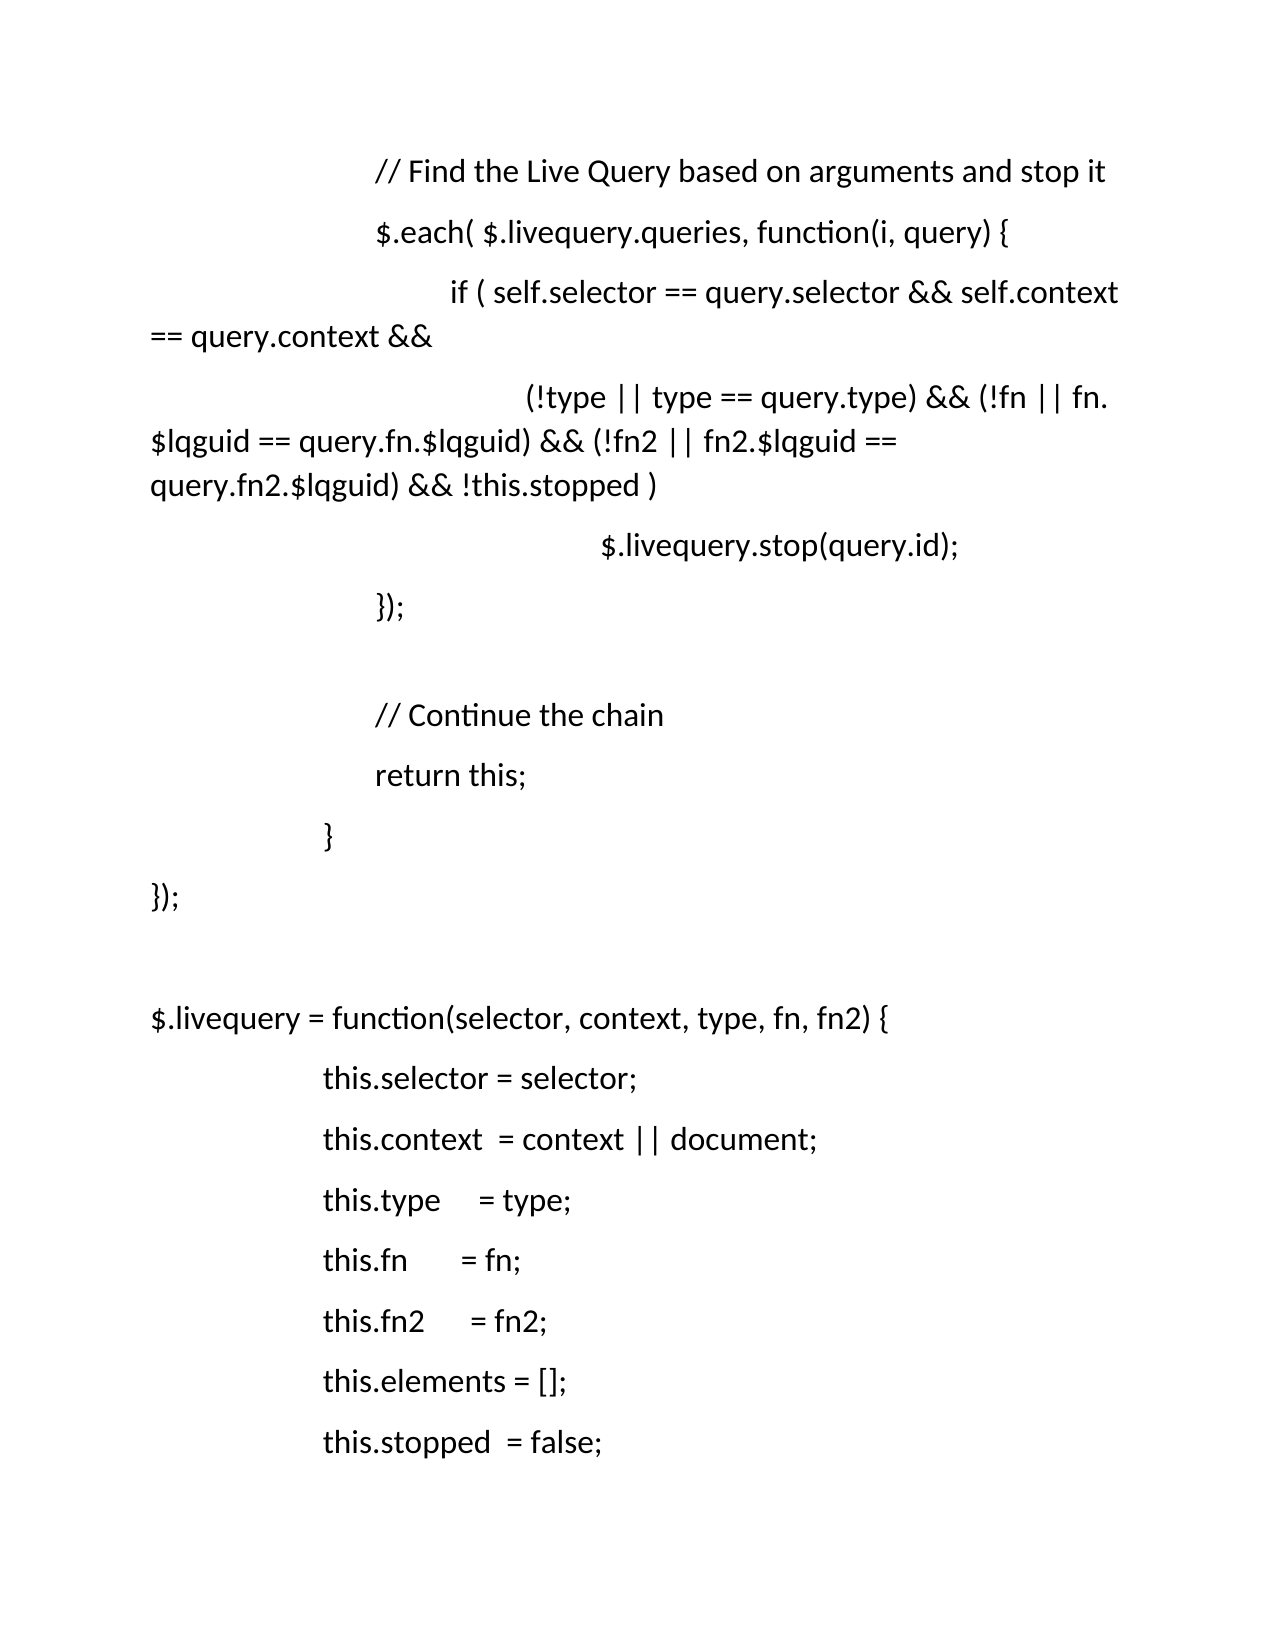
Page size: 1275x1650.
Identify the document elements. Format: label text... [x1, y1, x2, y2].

text this.selector = selector; [150, 1057, 1125, 1098]
text $.each( $.livequery.queries, function(i, query) { [150, 211, 1125, 251]
text if ( self.selector == query.selector && self.context == query.context && [150, 271, 1125, 356]
text // Continue the chain [150, 693, 1125, 734]
text }); [150, 585, 1125, 626]
text this.elements = []; [150, 1360, 1125, 1401]
text $.livequery.stop(query.id); [150, 524, 1125, 565]
text this.stopped = false; [150, 1421, 1125, 1462]
text this.context = context || document; [150, 1118, 1125, 1159]
text this.type = type; [150, 1178, 1125, 1219]
text return this; [150, 754, 1125, 795]
text (!type || type == query.type) && (!fn || fn.$lqguid == query.fn.$lqguid) && (!fn2 || fn2.$lqguid == query.fn2.$lqguid) && !this.stopped ) [150, 376, 1125, 504]
text // Find the Live Query based on arguments and stop it [150, 150, 1125, 191]
text $.livequery = function(selector, context, type, fn, fn2) { [150, 997, 1125, 1037]
text this.fn = fn; [150, 1239, 1125, 1280]
text this.fn2 = fn2; [150, 1300, 1125, 1341]
text } [150, 815, 1125, 856]
text }); [150, 875, 1125, 916]
